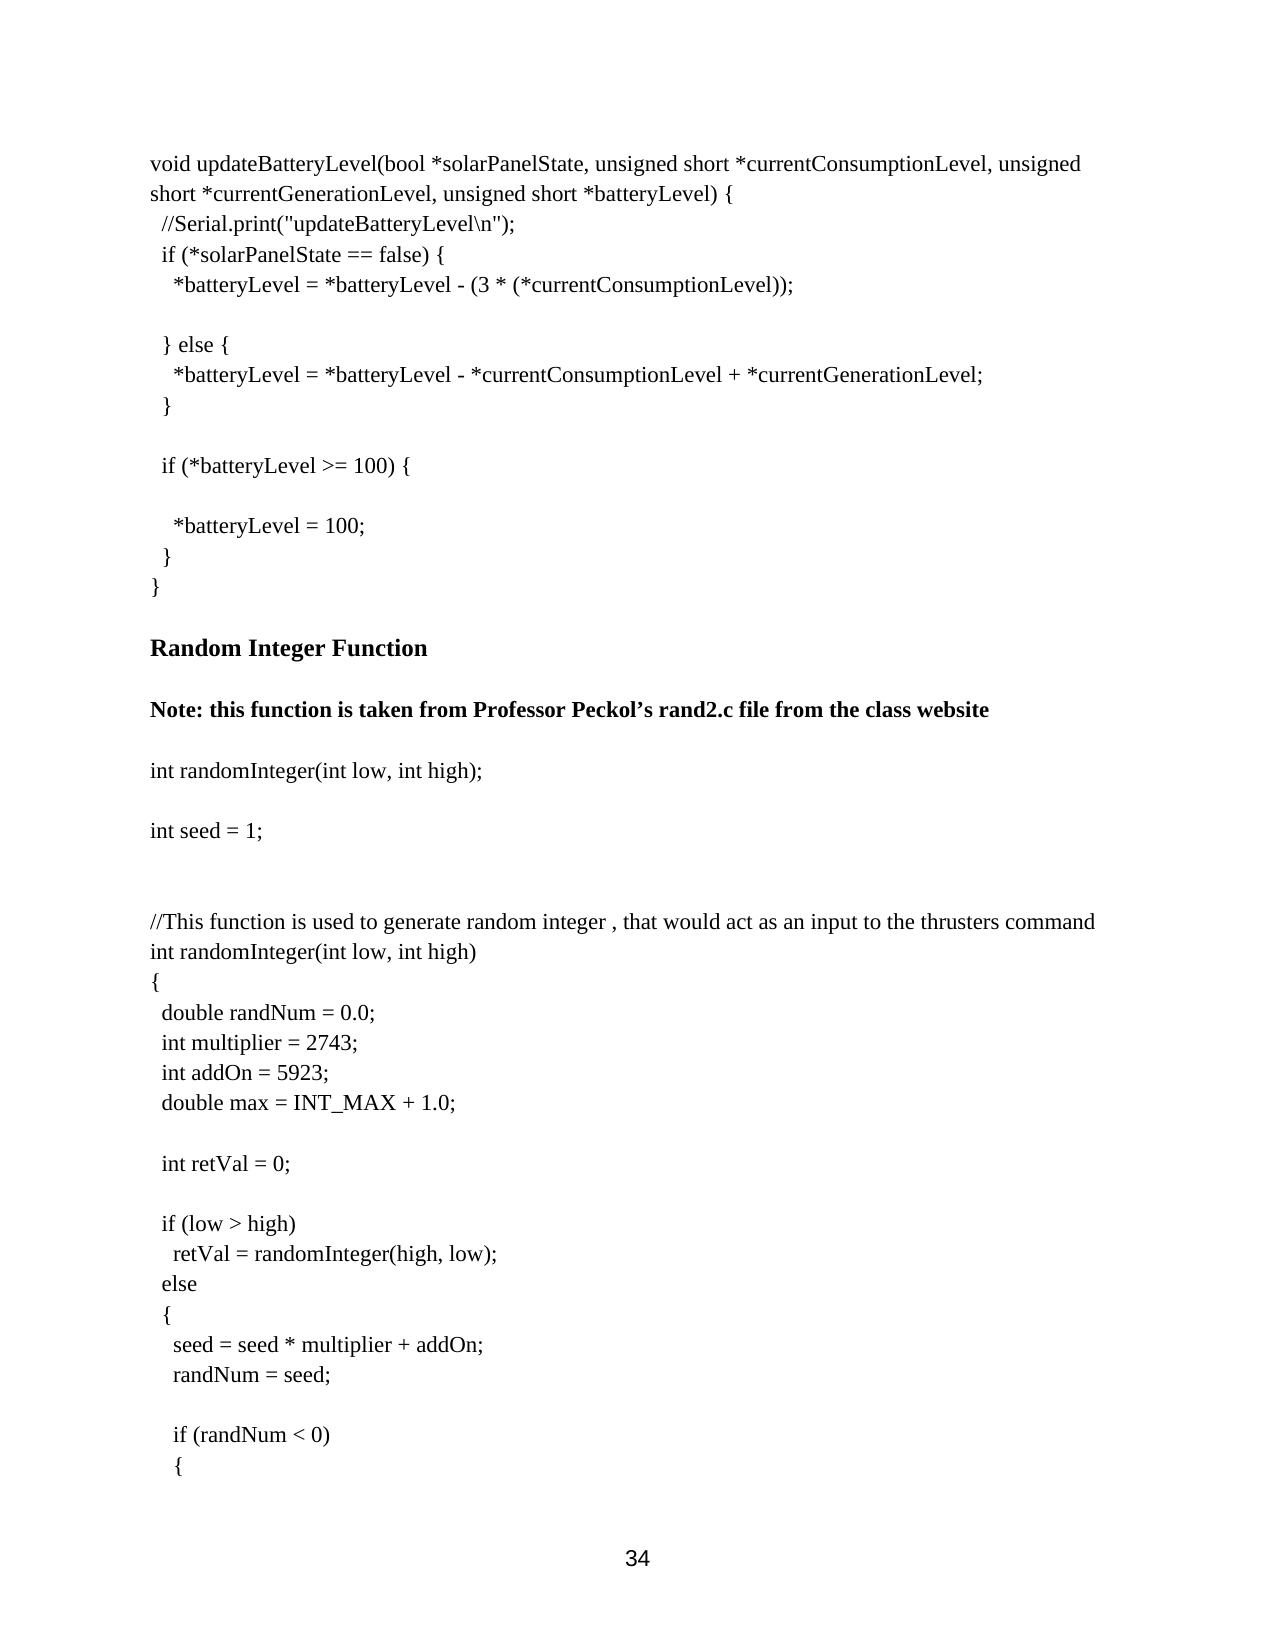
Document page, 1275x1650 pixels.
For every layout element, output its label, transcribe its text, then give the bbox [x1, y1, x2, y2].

text //Serial.print("updateBatteryLevel\n"); [150, 210, 1125, 237]
text if (randNum < 0) [150, 1422, 1125, 1448]
text else [150, 1271, 1125, 1297]
text retVal = randomInteger(high, low); [150, 1240, 1125, 1267]
text int randomInteger(int low, int high) [150, 938, 1125, 964]
text Note: this function is taken from Professor Peckol’s rand2.c file from the class website [150, 697, 1125, 723]
text int multiplier = 2743; [150, 1029, 1125, 1055]
text } [150, 543, 1125, 569]
text double randNum = 0.0; [150, 999, 1125, 1025]
text if (*batteryLevel >= 100) { [150, 452, 1125, 478]
text { [150, 1301, 1125, 1327]
text } [150, 392, 1125, 418]
text //This function is used to generate random integer , that would act as an input to the thrusters command [150, 908, 1125, 934]
text int addOn = 5923; [150, 1059, 1125, 1085]
text if (*solarPanelState == false) { [150, 241, 1125, 267]
text } [150, 573, 1125, 599]
text { [150, 968, 1125, 995]
text *batteryLevel = *batteryLevel - (3 * (*currentConsumptionLevel)); [150, 271, 1125, 297]
text seed = seed * multiplier + addOn; [150, 1331, 1125, 1357]
text Random Integer Function [150, 633, 1125, 662]
text int retVal = 0; [150, 1150, 1125, 1176]
text randNum = seed; [150, 1361, 1125, 1387]
text void updateBatteryLevel(bool *solarPanelState, unsigned short *currentConsumptionLevel, unsigned short *currentGenerationLevel, unsigned short *batteryLevel) { [150, 150, 1125, 207]
text if (low > high) [150, 1210, 1125, 1236]
text int seed = 1; [150, 817, 1125, 844]
text double max = INT_MAX + 1.0; [150, 1089, 1125, 1116]
text } else { [150, 331, 1125, 358]
text int randomInteger(int low, int high); [150, 757, 1125, 783]
text *batteryLevel = *batteryLevel - *currentConsumptionLevel + *currentGenerationLevel; [150, 361, 1125, 388]
text *batteryLevel = 100; [150, 512, 1125, 539]
text { [150, 1452, 1125, 1478]
